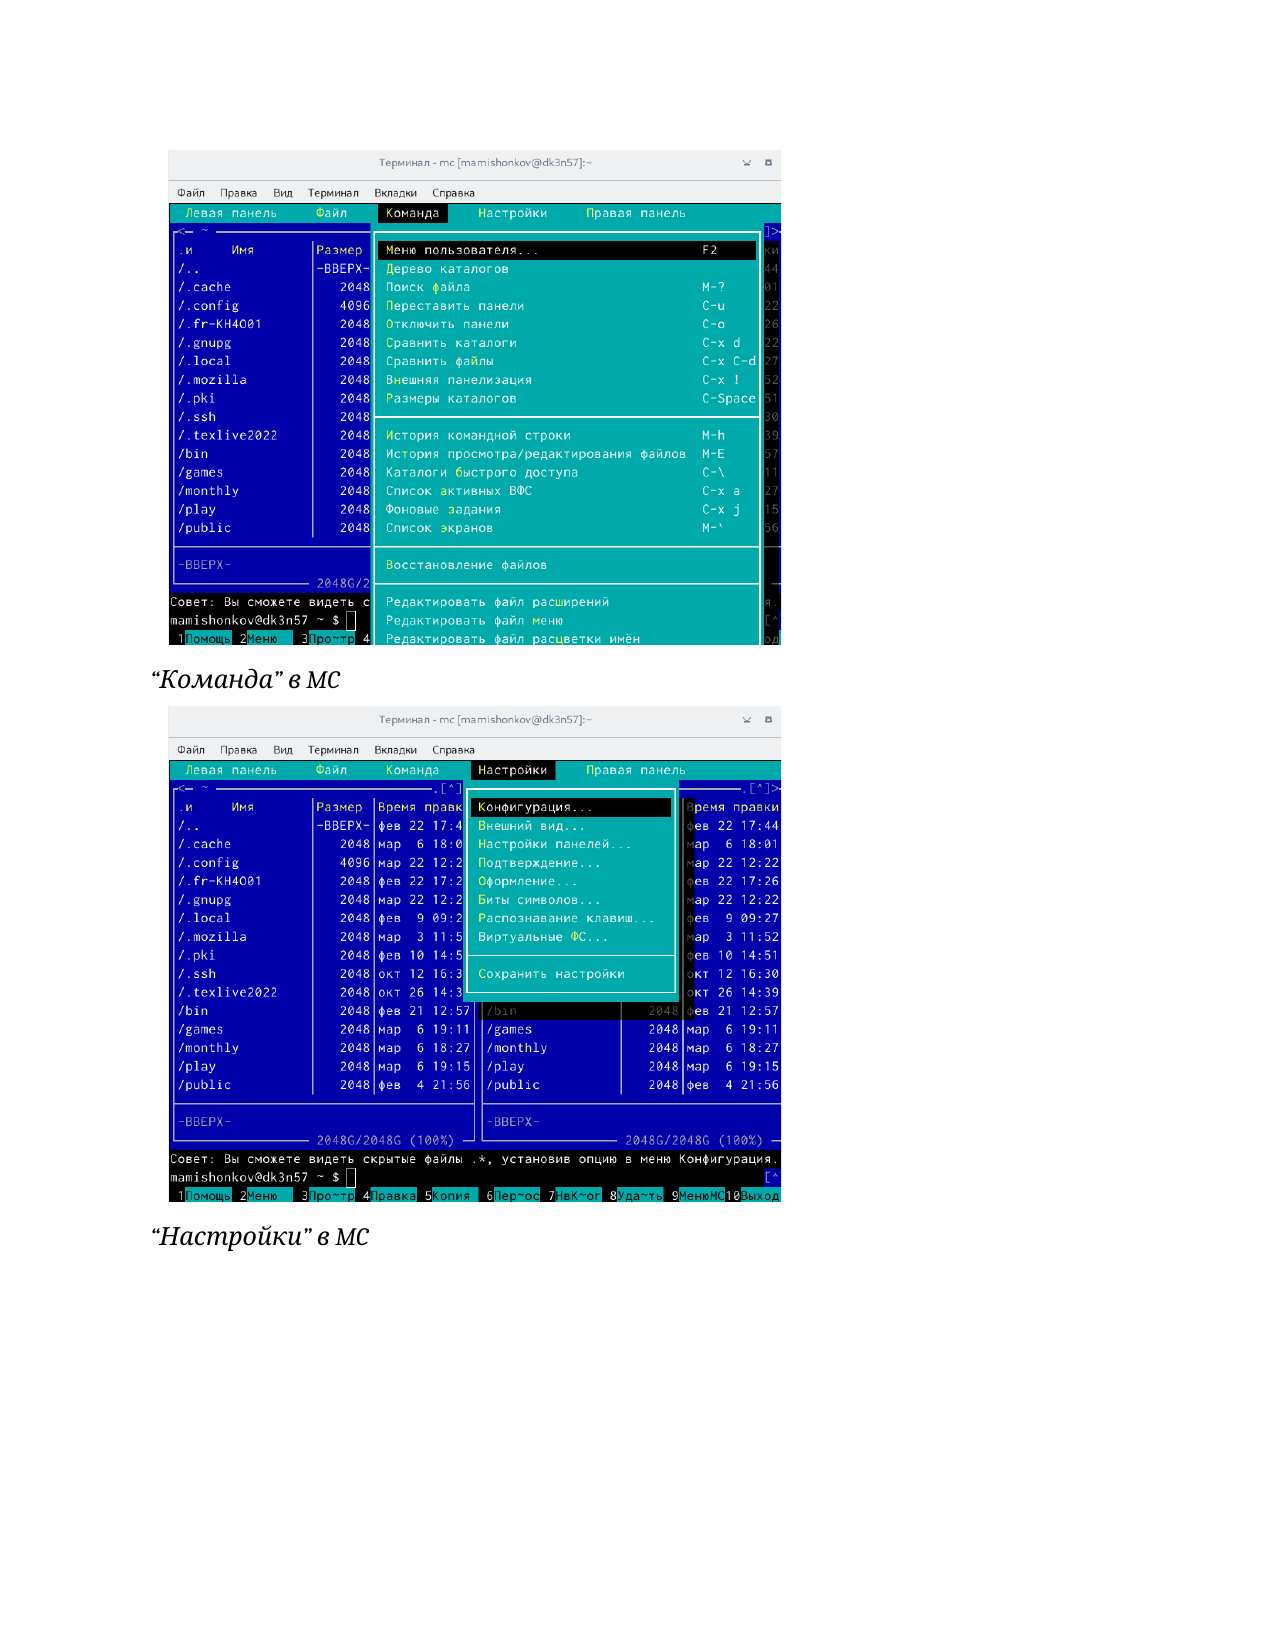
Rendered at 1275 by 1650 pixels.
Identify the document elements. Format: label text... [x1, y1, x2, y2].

text “Настройки” в MC [150, 1222, 1125, 1251]
picture [168, 150, 782, 645]
picture [168, 706, 782, 1202]
text “Команда” в MC [150, 666, 1125, 694]
